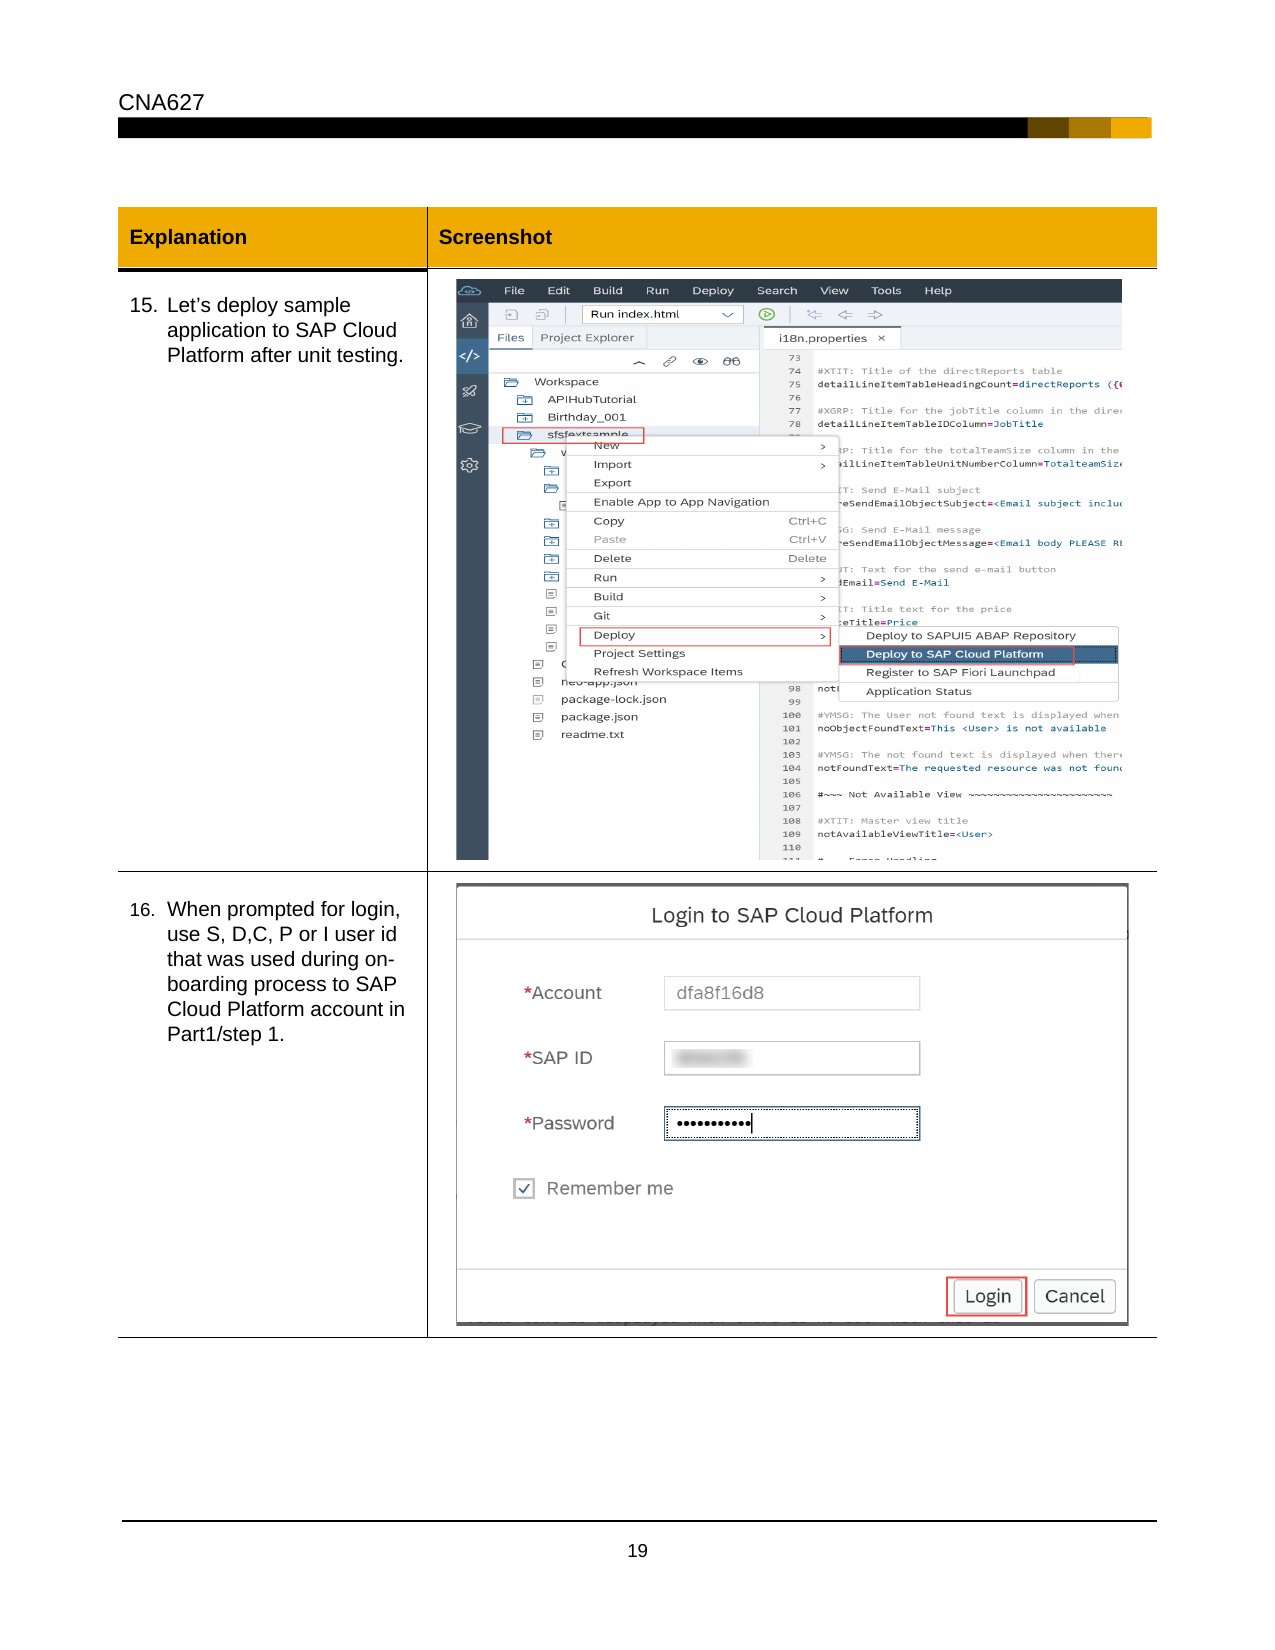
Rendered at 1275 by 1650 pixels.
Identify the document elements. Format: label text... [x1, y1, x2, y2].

table_cell Let’s deploy sample application to SAP Cloud Platform after unit testing. [118, 272, 427, 871]
table_cell [428, 872, 1157, 1337]
table_cell When prompted for login, use S, D,C, P or I user id that was used during on-boarding process to SAP Cloud Platform account in Part1/step 1. [118, 872, 427, 1337]
table_header Explanation [118, 207, 427, 267]
picture [456, 883, 1129, 1326]
picture [456, 279, 1122, 860]
table_header Screenshot [428, 207, 1157, 267]
table_cell [428, 269, 1157, 871]
